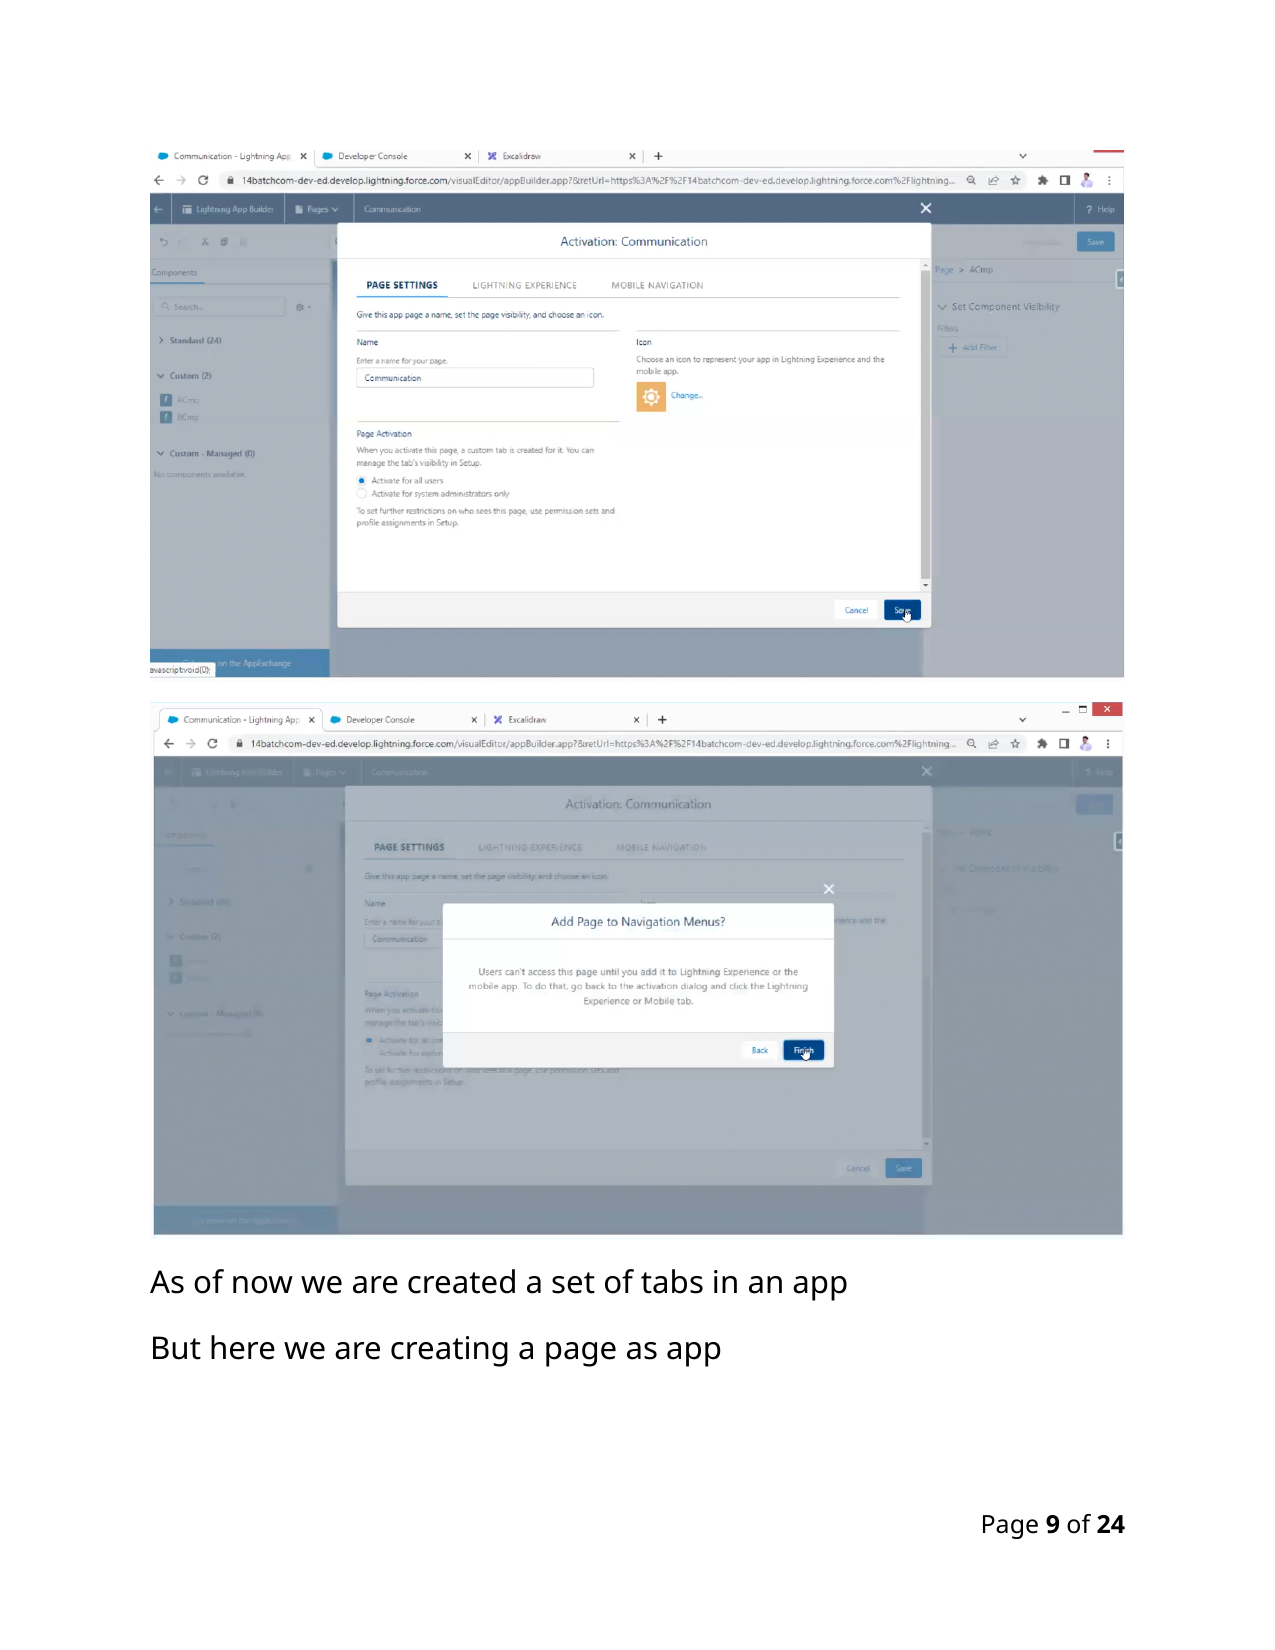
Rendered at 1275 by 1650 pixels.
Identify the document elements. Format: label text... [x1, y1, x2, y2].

text But here we are creating a page as app [150, 1326, 1125, 1368]
picture [150, 702, 1125, 1239]
text As of now we are created a set of tabs in an app [150, 1260, 1125, 1303]
picture [150, 150, 1125, 681]
